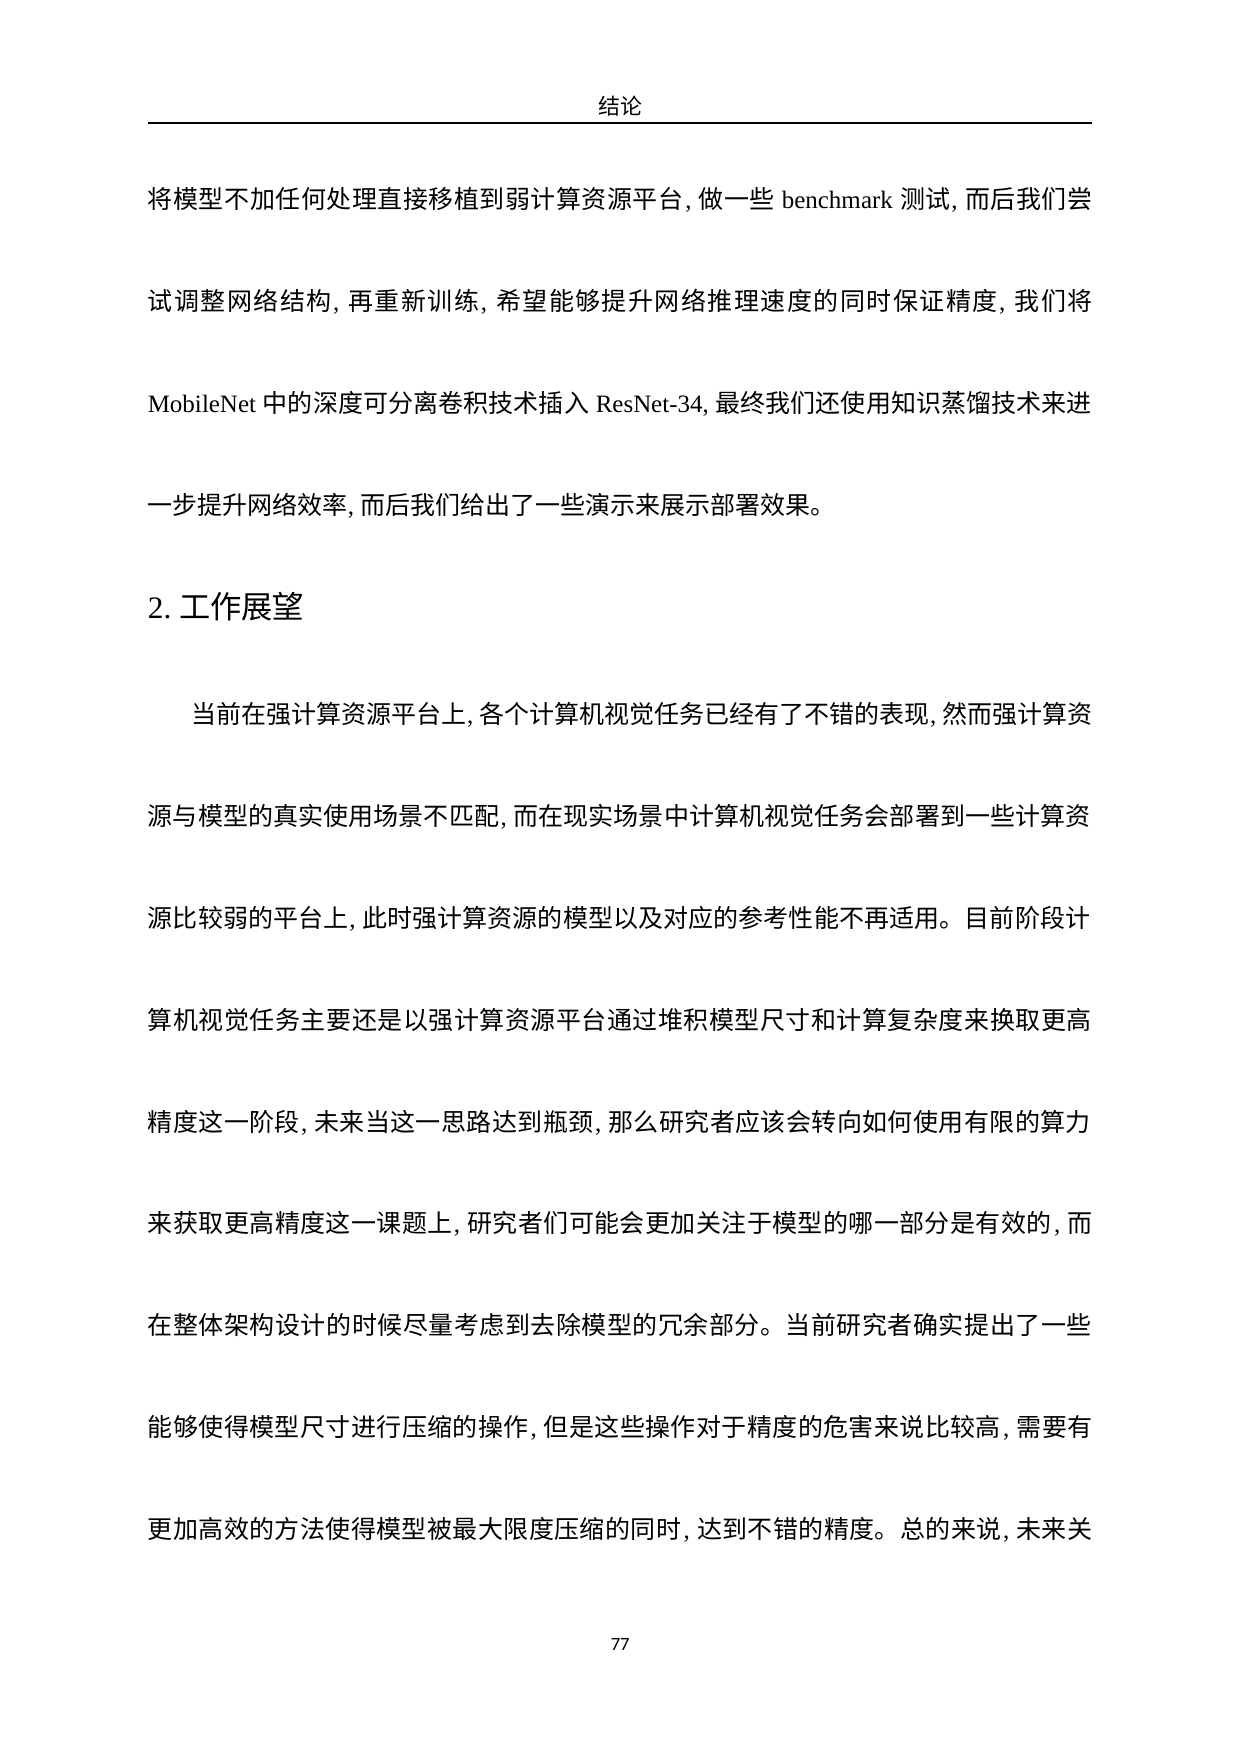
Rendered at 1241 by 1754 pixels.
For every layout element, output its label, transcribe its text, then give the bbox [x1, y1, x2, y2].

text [148, 679, 1092, 1562]
subtitle 2. 工作展望 [148, 572, 1092, 640]
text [148, 164, 1092, 537]
